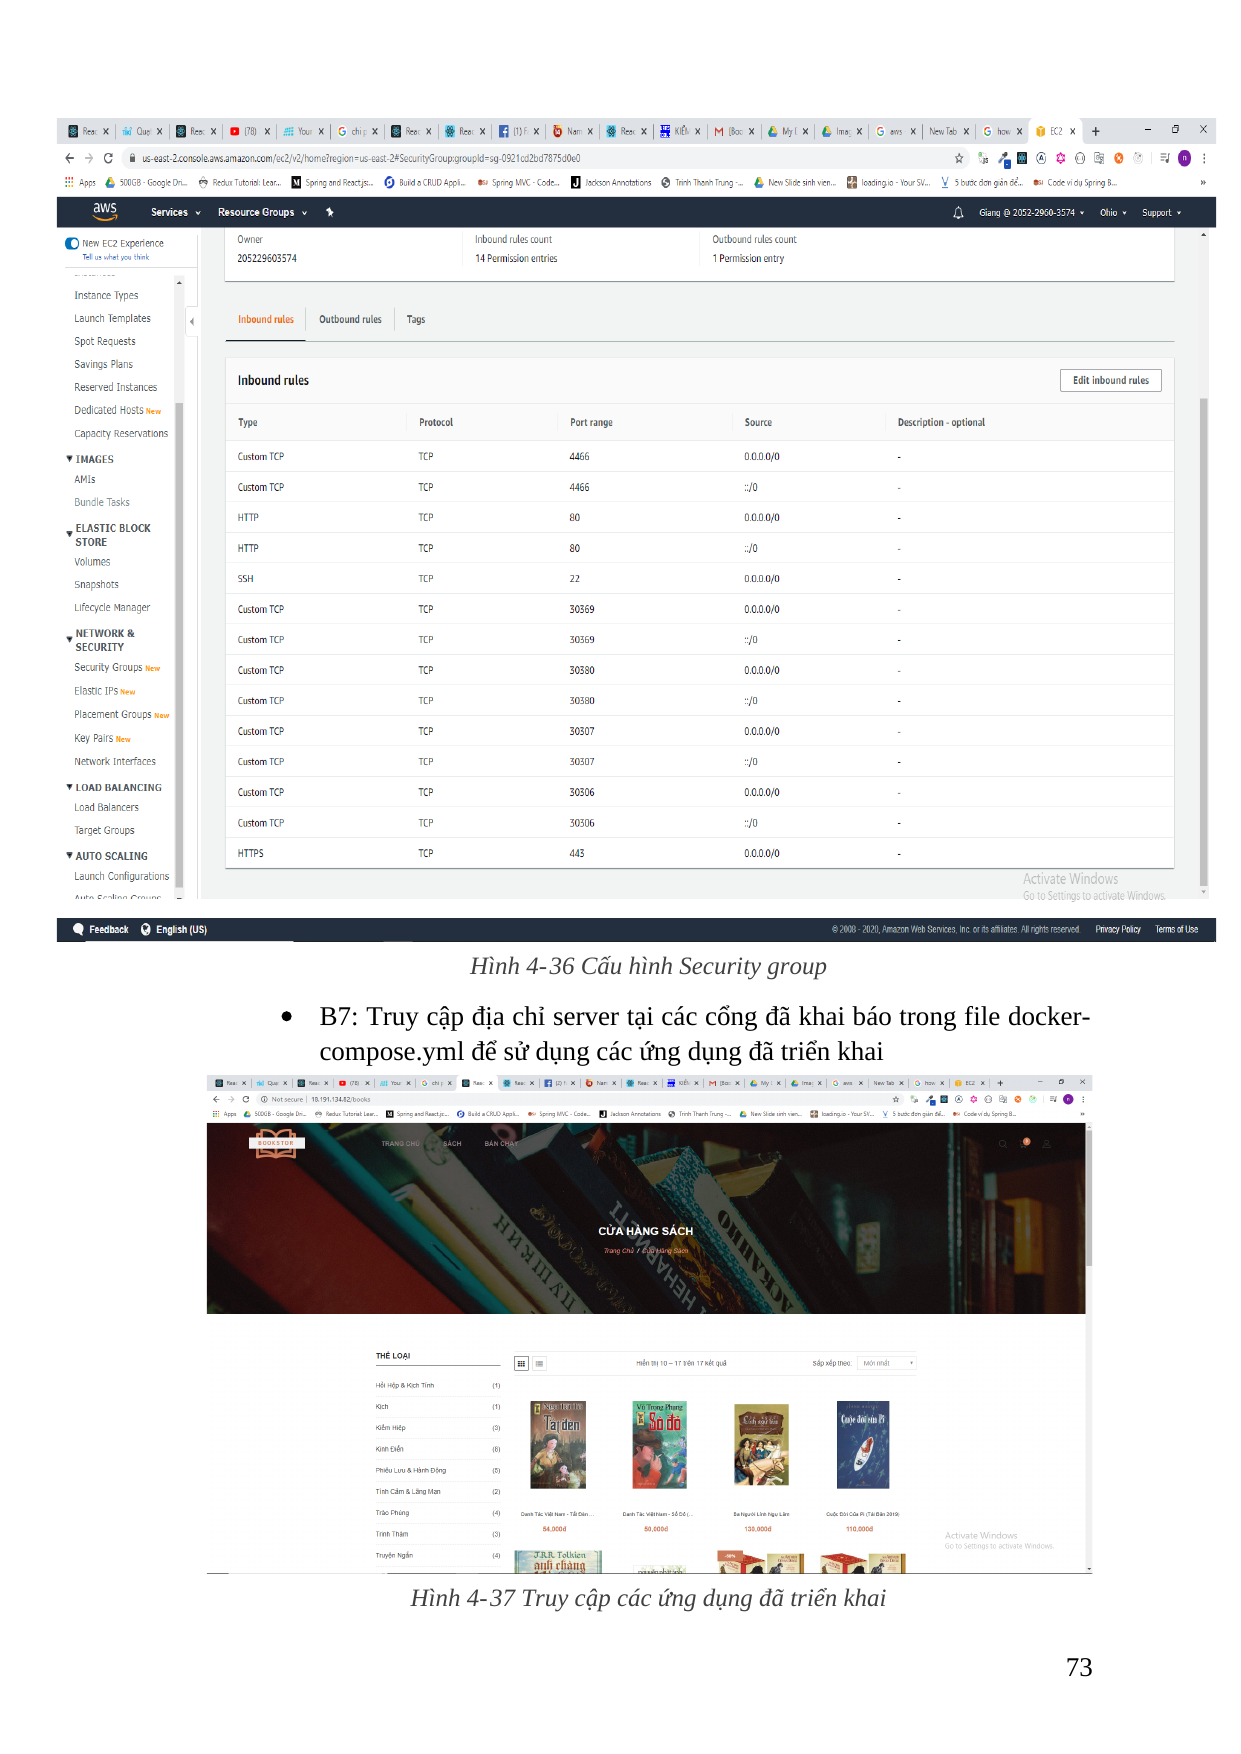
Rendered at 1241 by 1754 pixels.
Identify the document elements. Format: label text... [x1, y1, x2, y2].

text Hình - Truy cập các ứng dụng đã triển khai [207, 1583, 1092, 1611]
list B7: Truy cập địa chỉ server tại các cổng đã khai báo trong file docker-compose.yml để sử dụng các ứng dụng đã triển khai [282, 1000, 1092, 1066]
text Hình - Cấu hình Security group [207, 951, 1092, 979]
picture [56, 118, 1217, 942]
picture [206, 1075, 1093, 1574]
